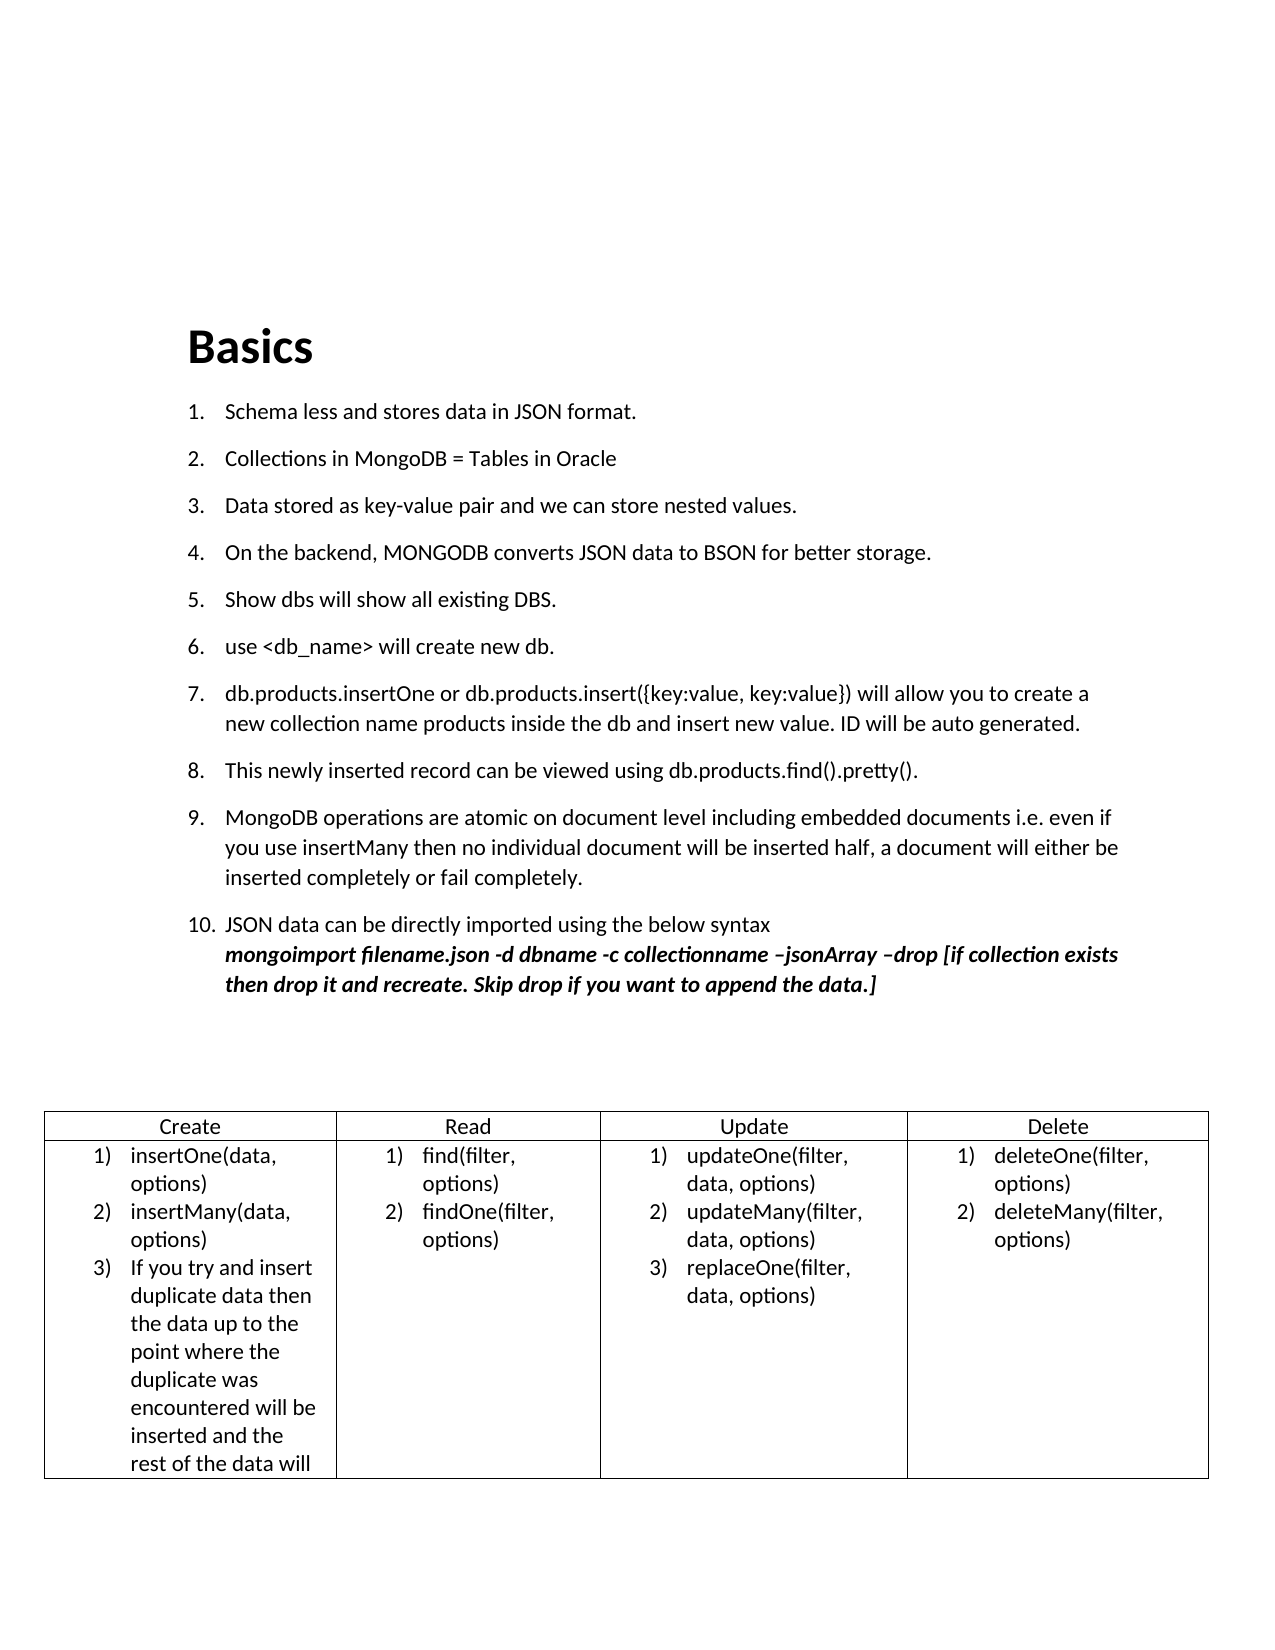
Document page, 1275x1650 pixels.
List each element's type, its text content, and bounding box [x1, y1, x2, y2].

list Collections in MongoDB = Tables in Oracle [187, 444, 1125, 472]
list Show dbs will show all existing DBS. [187, 585, 1125, 613]
list This newly inserted record can be viewed using db.products.find().pretty(). [187, 756, 1125, 784]
table_header Read [337, 1112, 600, 1140]
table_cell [337, 1141, 600, 1477]
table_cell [45, 1141, 336, 1477]
list Data stored as key-value pair and we can store nested values. [187, 491, 1125, 519]
list On the backend, MONGODB converts JSON data to BSON for better storage. [187, 538, 1125, 566]
text Basics [187, 315, 1125, 376]
list JSON data can be directly imported using the below syntax mongoimport filename.json -d dbname -c collectionname –jsonArray –drop [if collection exists then drop it and recreate. Skip drop if you want to append the data.] [187, 910, 1125, 998]
table_header Create [45, 1112, 336, 1140]
list MongoDB operations are atomic on document level including embedded documents i.e. even if you use insertMany then no individual document will be inserted half, a document will either be inserted completely or fail completely. [187, 803, 1125, 891]
table_header Update [601, 1112, 907, 1140]
list Schema less and stores data in JSON format. [187, 397, 1125, 426]
table_header Delete [908, 1112, 1208, 1140]
list use <db_name> will create new db. [187, 632, 1125, 660]
list db.products.insertOne or db.products.insert({key:value, key:value}) will allow you to create a new collection name products inside the db and insert new value. ID will be auto generated. [187, 679, 1125, 737]
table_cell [908, 1141, 1208, 1477]
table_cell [601, 1141, 907, 1477]
